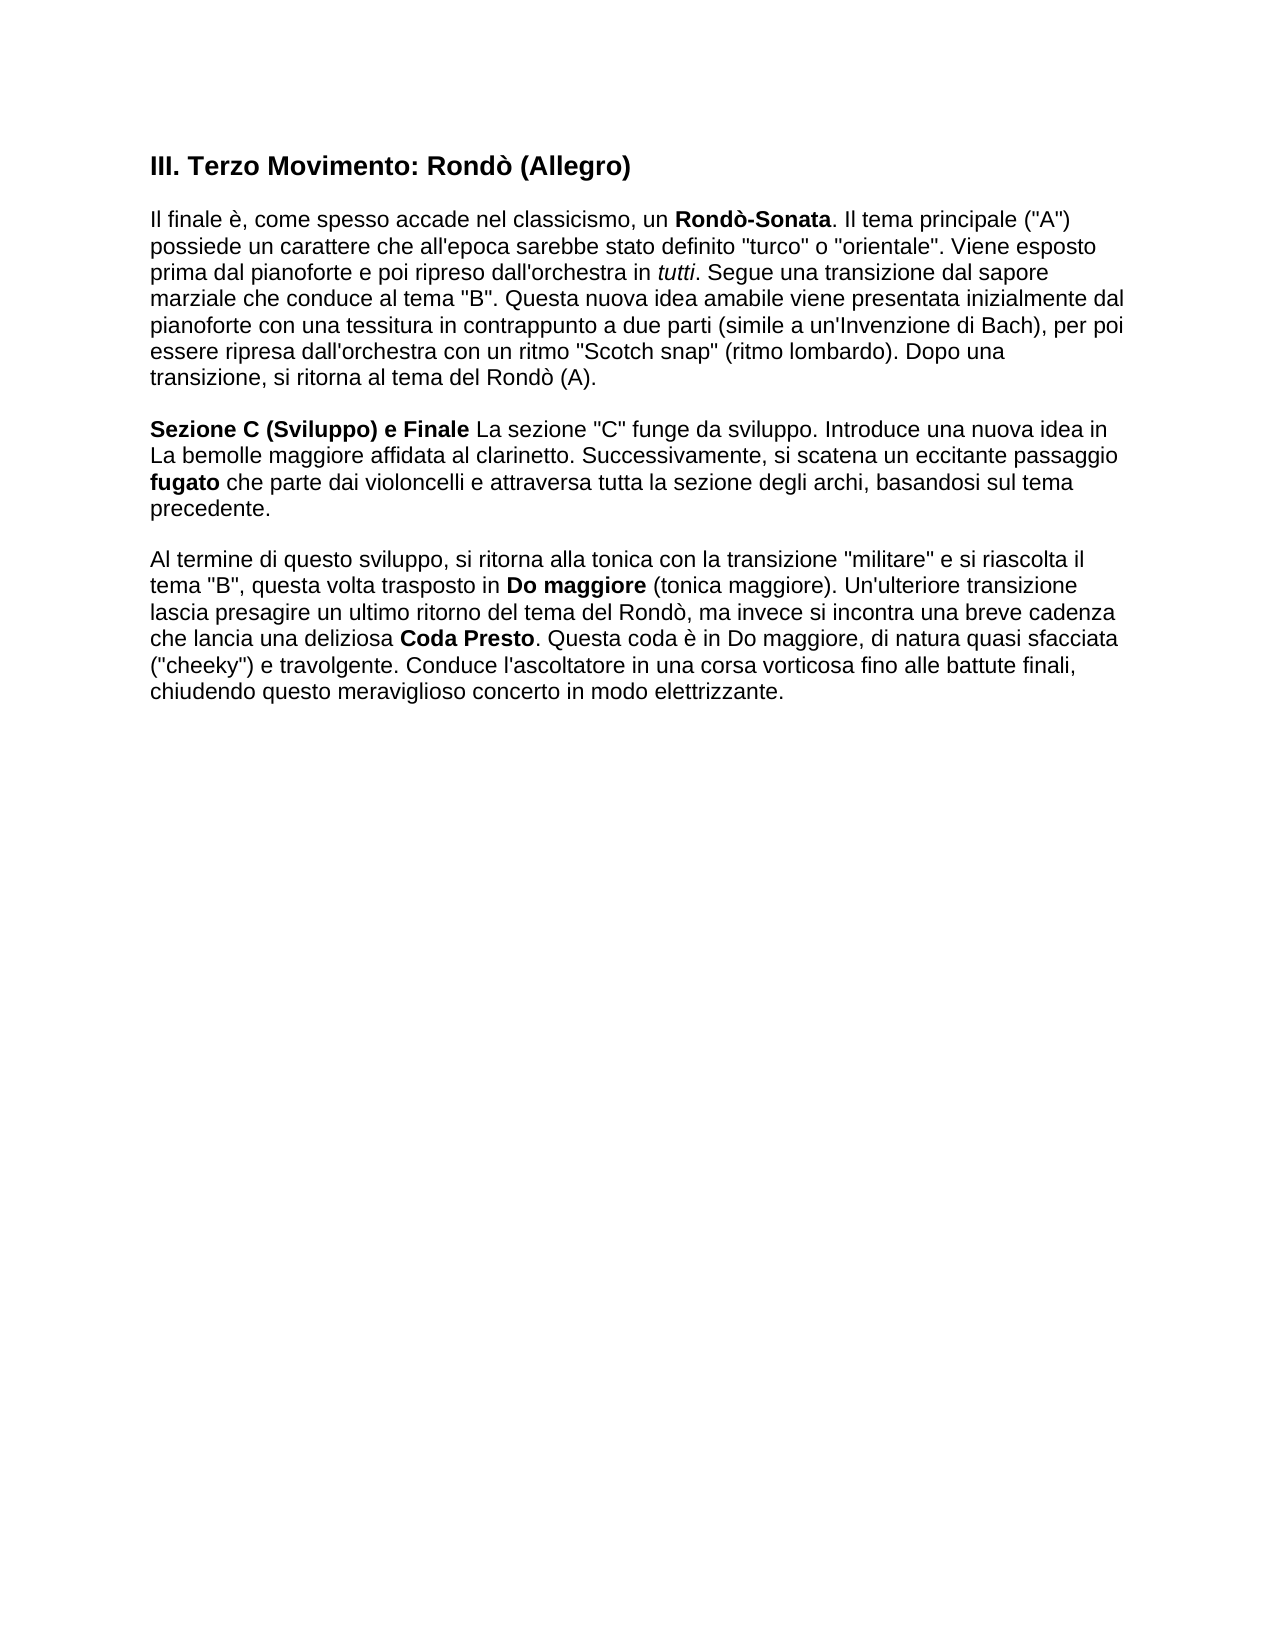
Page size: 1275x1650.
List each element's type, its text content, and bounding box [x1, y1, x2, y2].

text Sezione C (Sviluppo) e Finale La sezione "C" funge da sviluppo. Introduce una nuova idea in La bemolle maggiore affidata al clarinetto. Successivamente, si scatena un eccitante passaggio fugato che parte dai violoncelli e attraversa tutta la sezione degli archi, basandosi sul tema precedente. [150, 416, 1125, 521]
text Al termine di questo sviluppo, si ritorna alla tonica con la transizione "militare" e si riascolta il tema "B", questa volta trasposto in Do maggiore (tonica maggiore). Un'ulteriore transizione lascia presagire un ultimo ritorno del tema del Rondò, ma invece si incontra una breve cadenza che lancia una deliziosa Coda Presto. Questa coda è in Do maggiore, di natura quasi sfacciata ("cheeky") e travolgente. Conduce l'ascoltatore in una corsa vorticosa fino alle battute finali, chiudendo questo meraviglioso concerto in modo elettrizzante. [150, 546, 1125, 704]
subtitle III. Terzo Movimento: Rondò (Allegro) [150, 150, 1125, 181]
text Il finale è, come spesso accade nel classicismo, un Rondò-Sonata. Il tema principale ("A") possiede un carattere che all'epoca sarebbe stato definito "turco" o "orientale". Viene esposto prima dal pianoforte e poi ripreso dall'orchestra in tutti. Segue una transizione dal sapore marziale che conduce al tema "B". Questa nuova idea amabile viene presentata inizialmente dal pianoforte con una tessitura in contrappunto a due parti (simile a un'Invenzione di Bach), per poi essere ripresa dall'orchestra con un ritmo "Scotch snap" (ritmo lombardo). Dopo una transizione, si ritorna al tema del Rondò (A). [150, 206, 1125, 391]
